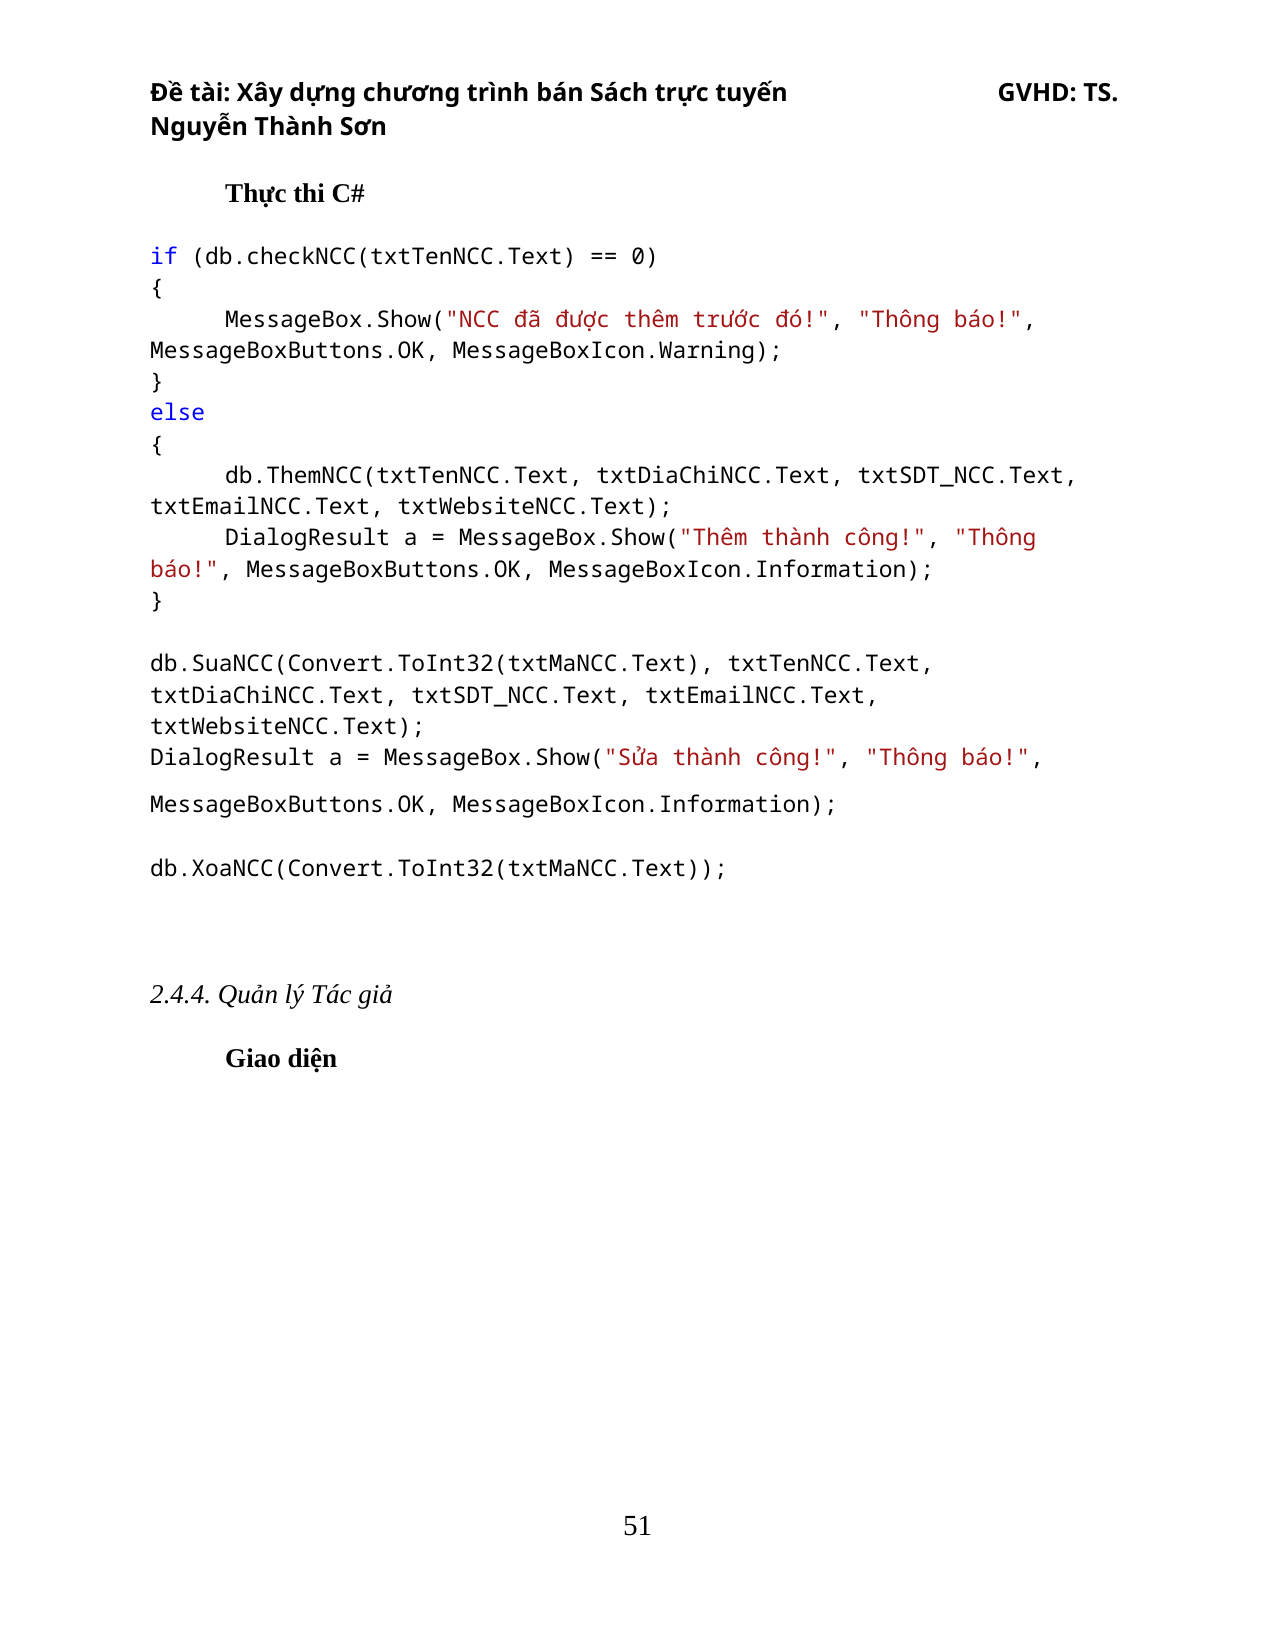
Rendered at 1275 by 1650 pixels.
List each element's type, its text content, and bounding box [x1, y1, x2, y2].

text } [150, 584, 1125, 615]
text DialogResult a = MessageBox.Show("Sửa thành công!", "Thông báo!", MessageBoxButtons.OK, MessageBoxIcon.Information); [150, 741, 1125, 819]
text 2.4.4. Quản lý Tác giả [150, 978, 1125, 1010]
text { [150, 427, 1125, 459]
text else [150, 396, 1125, 427]
text db.SuaNCC(Convert.ToInt32(txtMaNCC.Text), txtTenNCC.Text, txtDiaChiNCC.Text, txtSDT_NCC.Text, txtEmailNCC.Text, txtWebsiteNCC.Text); [150, 647, 1125, 741]
text Giao diện [150, 1042, 1125, 1073]
text { [150, 271, 1125, 302]
text } [150, 365, 1125, 396]
text Thực thi C# [150, 177, 1125, 208]
text DialogResult a = MessageBox.Show("Thêm thành công!", "Thông báo!", MessageBoxButtons.OK, MessageBoxIcon.Information); [150, 521, 1125, 584]
text db.XoaNCC(Convert.ToInt32(txtMaNCC.Text)); [150, 851, 1125, 883]
text MessageBox.Show("NCC đã được thêm trước đó!", "Thông báo!", MessageBoxButtons.OK, MessageBoxIcon.Warning); [150, 302, 1125, 365]
text if (db.checkNCC(txtTenNCC.Text) == 0) [150, 240, 1125, 271]
text db.ThemNCC(txtTenNCC.Text, txtDiaChiNCC.Text, txtSDT_NCC.Text, txtEmailNCC.Text, txtWebsiteNCC.Text); [150, 459, 1125, 521]
